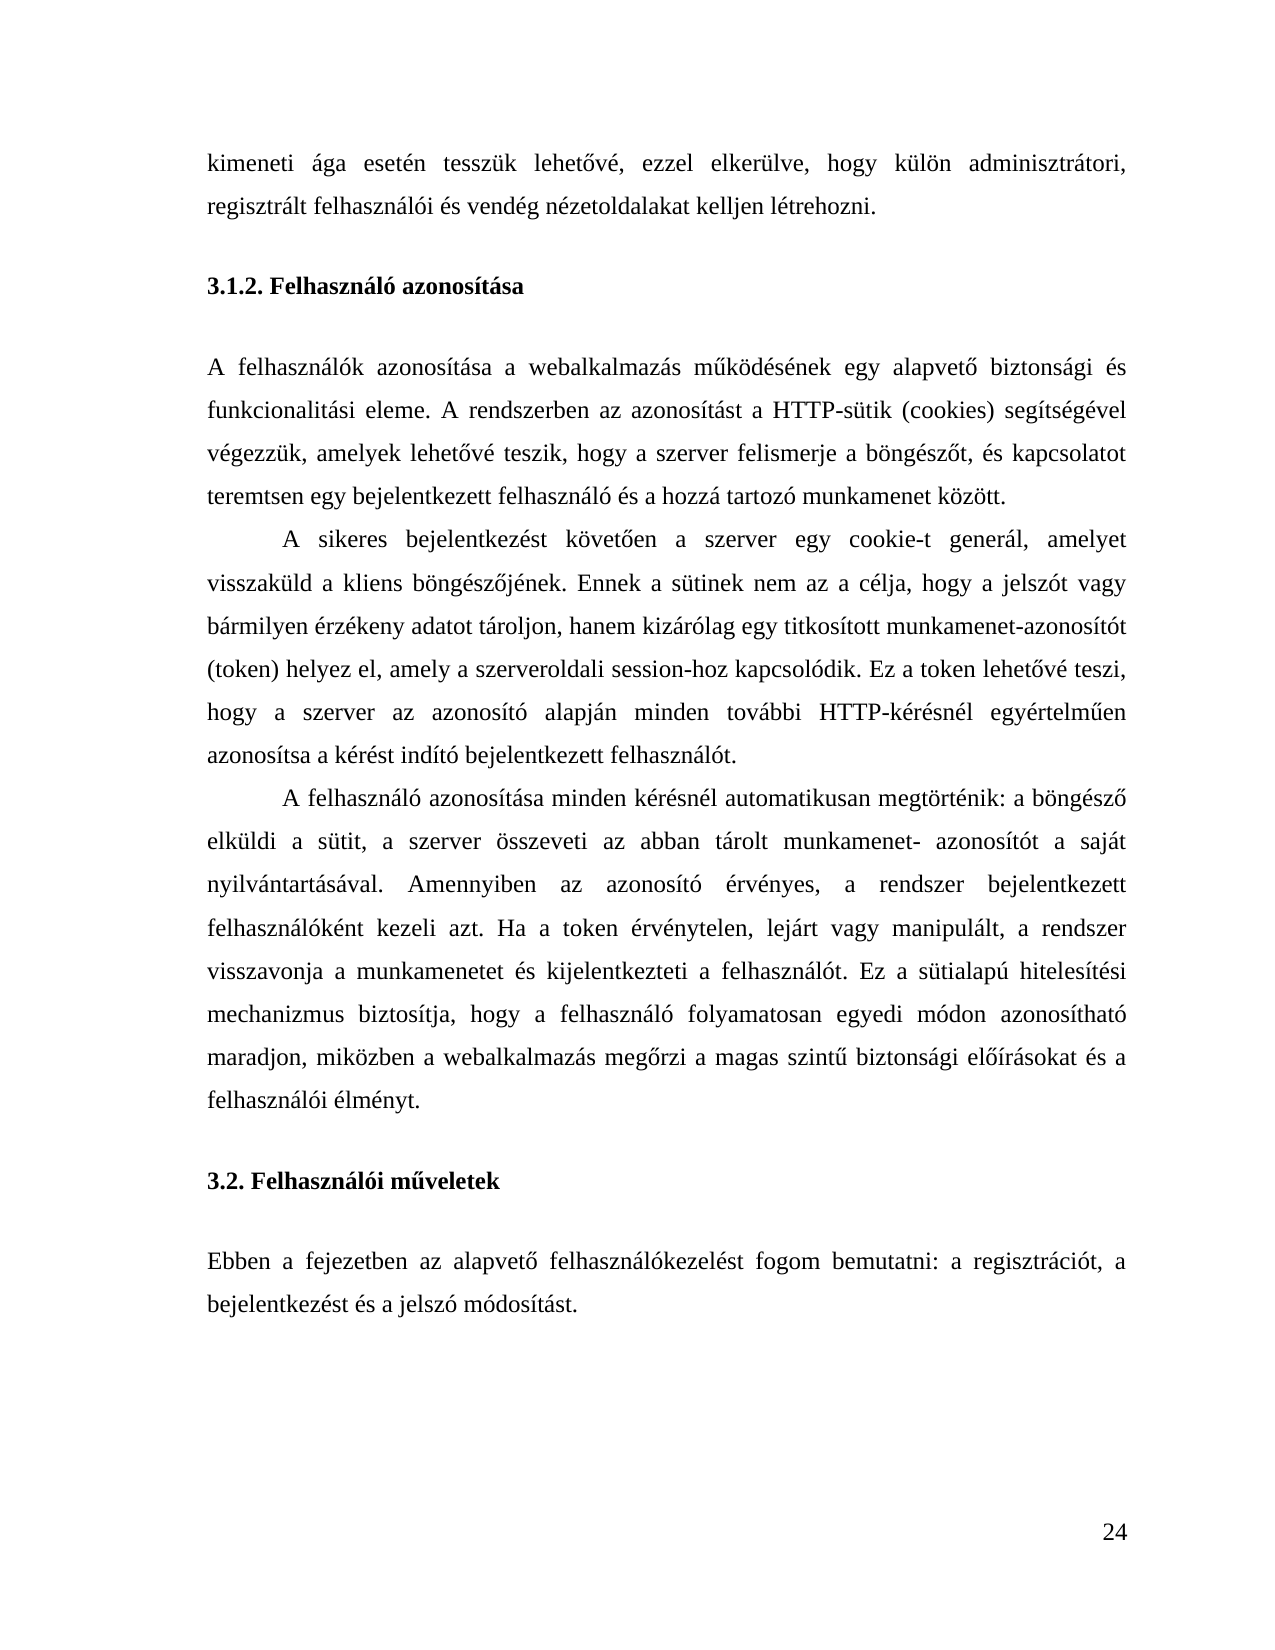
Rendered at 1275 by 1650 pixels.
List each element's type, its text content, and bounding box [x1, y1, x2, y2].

text A felhasználók azonosítása a webalkalmazás működésének egy alapvető biztonsági és funkcionalitási eleme. A rendszerben az azonosítást a HTTP-sütik (cookies) segítségével végezzük, amelyek lehetővé teszik, hogy a szerver felismerje a böngészőt, és kapcsolatot teremtsen egy bejelentkezett felhasználó és a hozzá tartozó munkamenet között. [207, 352, 1127, 510]
text Ebben a fejezetben az alapvető felhasználókezelést fogom bemutatni: a regisztrációt, a bejelentkezést és a jelszó módosítást. [207, 1246, 1127, 1318]
text A sikeres bejelentkezést követően a szerver egy cookie-t generál, amelyet visszaküld a kliens böngészőjének. Ennek a sütinek nem az a célja, hogy a jelszót vagy bármilyen érzékeny adatot tároljon, hanem kizárólag egy titkosított munkamenet-azonosítót (token) helyez el, amely a szerveroldali session-hoz kapcsolódik. Ez a token lehetővé teszi, hogy a szerver az azonosító alapján minden további HTTP-kérésnél egyértelműen azonosítsa a kérést indító bejelentkezett felhasználót. [207, 524, 1127, 769]
text A felhasználó azonosítása minden kérésnél automatikusan megtörténik: a böngésző elküldi a sütit, a szerver összeveti az abban tárolt munkamenet- azonosítót a saját nyilvántartásával. Amennyiben az azonosító érvényes, a rendszer bejelentkezett felhasználóként kezeli azt. Ha a token érvénytelen, lejárt vagy manipulált, a rendszer visszavonja a munkamenetet és kijelentkezteti a felhasználót. Ez a sütialapú hitelesítési mechanizmus biztosítja, hogy a felhasználó folyamatosan egyedi módon azonosítható maradjon, miközben a webalkalmazás megőrzi a magas szintű biztonsági előírásokat és a felhasználói élményt. [207, 783, 1127, 1114]
subtitle 3.2. Felhasználói műveletek [207, 1166, 1127, 1194]
subtitle 3.1.2. Felhasználó azonosítása [207, 271, 1127, 300]
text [207, 148, 1127, 219]
